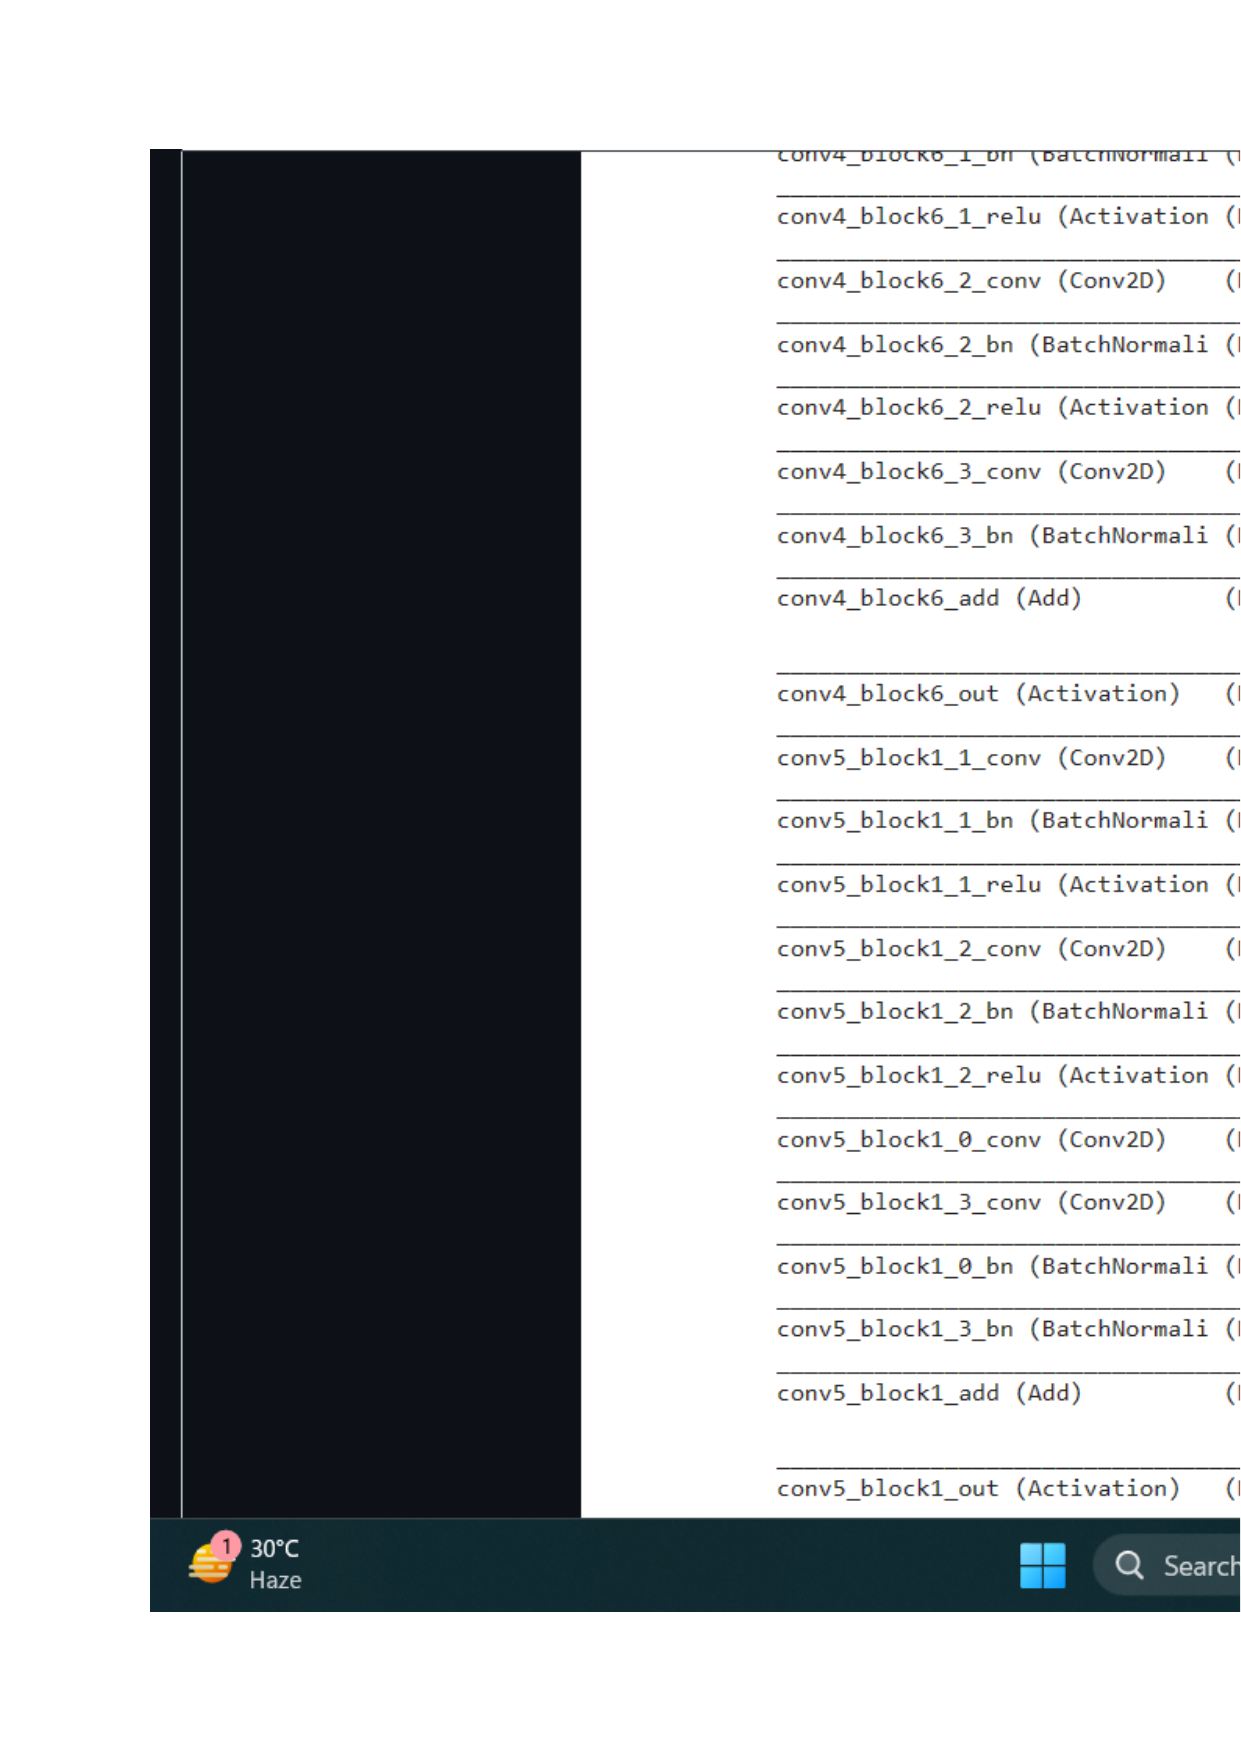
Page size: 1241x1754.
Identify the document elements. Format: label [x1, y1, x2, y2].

picture [150, 149, 1241, 1612]
